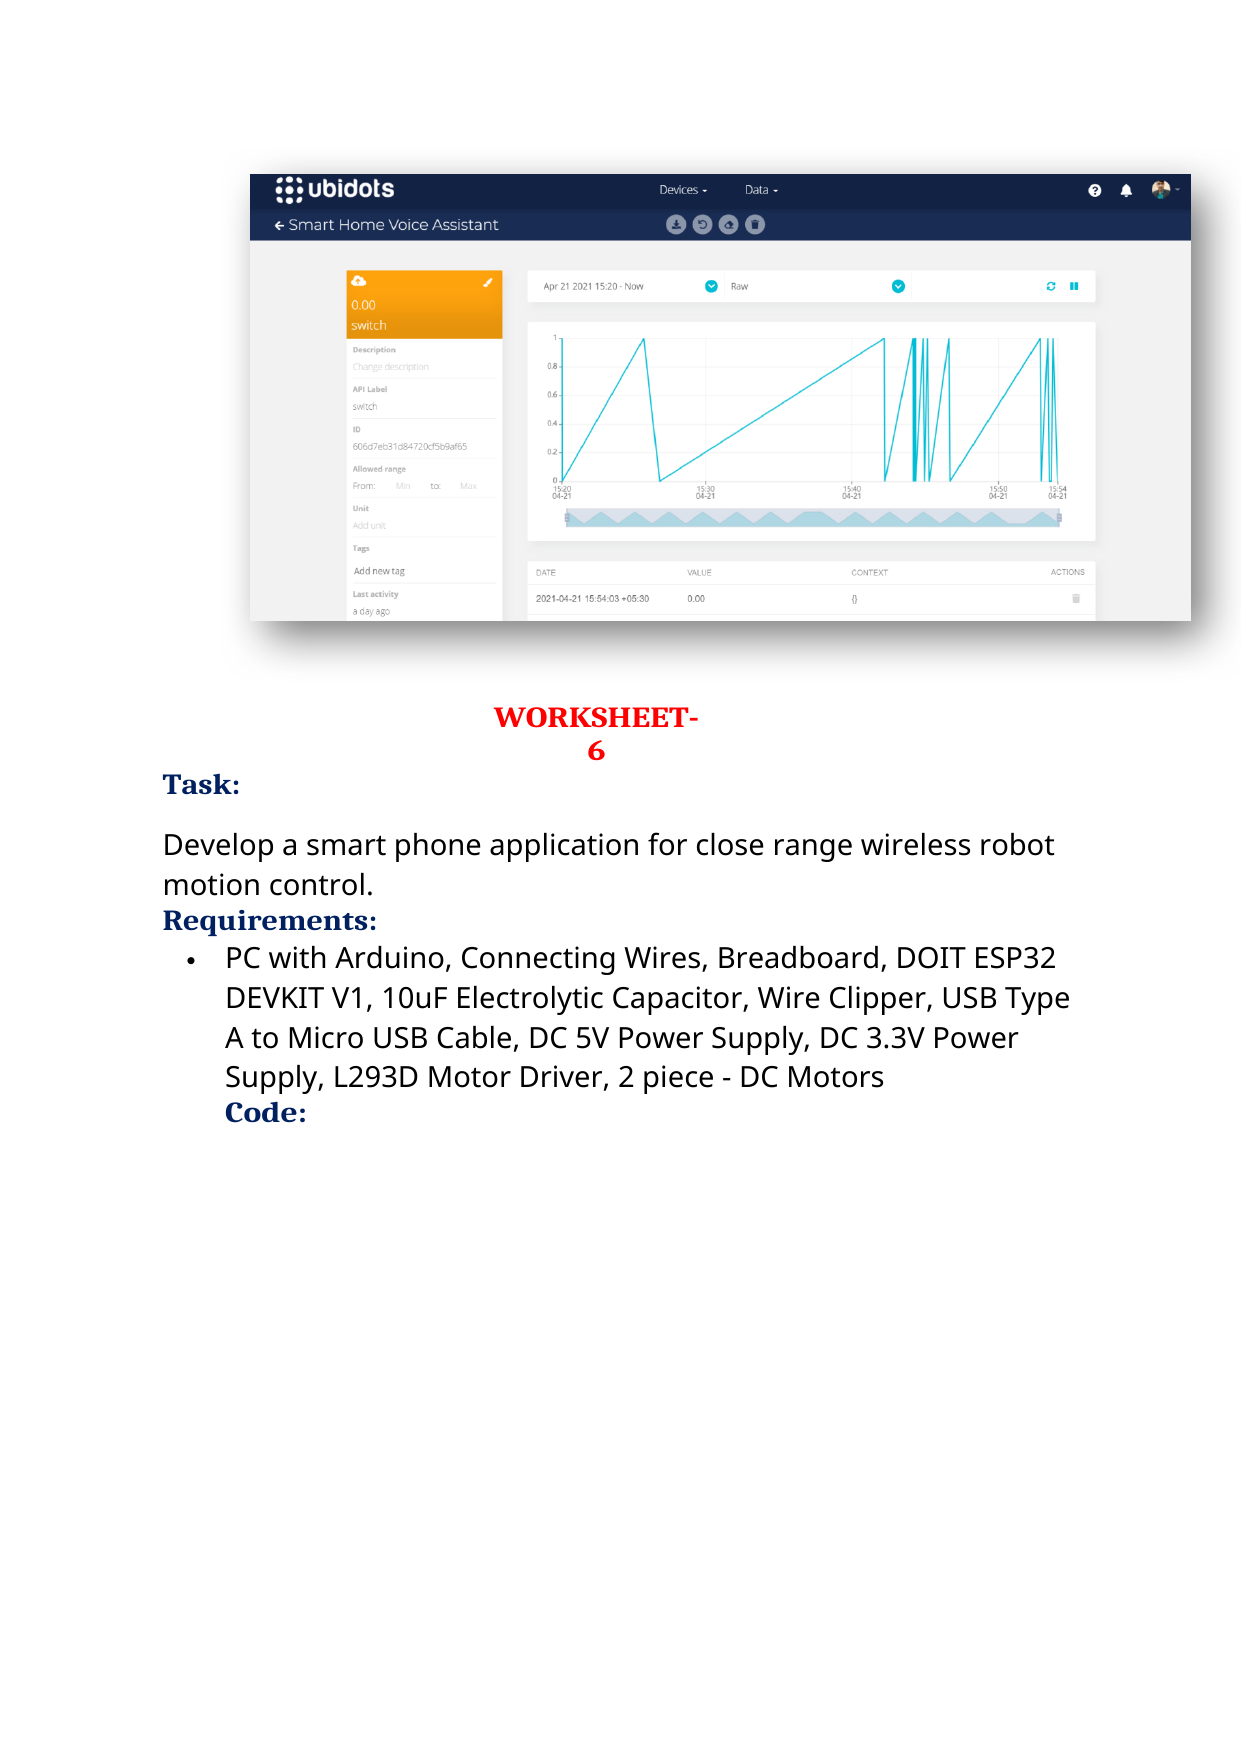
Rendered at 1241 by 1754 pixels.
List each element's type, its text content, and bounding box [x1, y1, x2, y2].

text Code: [225, 1096, 1090, 1130]
text Develop a smart phone application for close range wireless robot motion control. [162, 824, 1090, 904]
text Task: [162, 768, 1090, 801]
list PC with Arduino, Connecting Wires, Breadboard, DOIT ESP32 DEVKIT V1, 10uF Electrolytic Capacitor, Wire Clipper, USB Type A to Micro USB Cable, DC 5V Power Supply, DC 3.3V Power Supply, L293D Motor Driver, 2 piece - DC Motors [187, 938, 1090, 1096]
subtitle Requirements: [162, 904, 1090, 937]
picture [250, 174, 1191, 621]
subtitle WORKSHEET-6 [486, 701, 706, 768]
